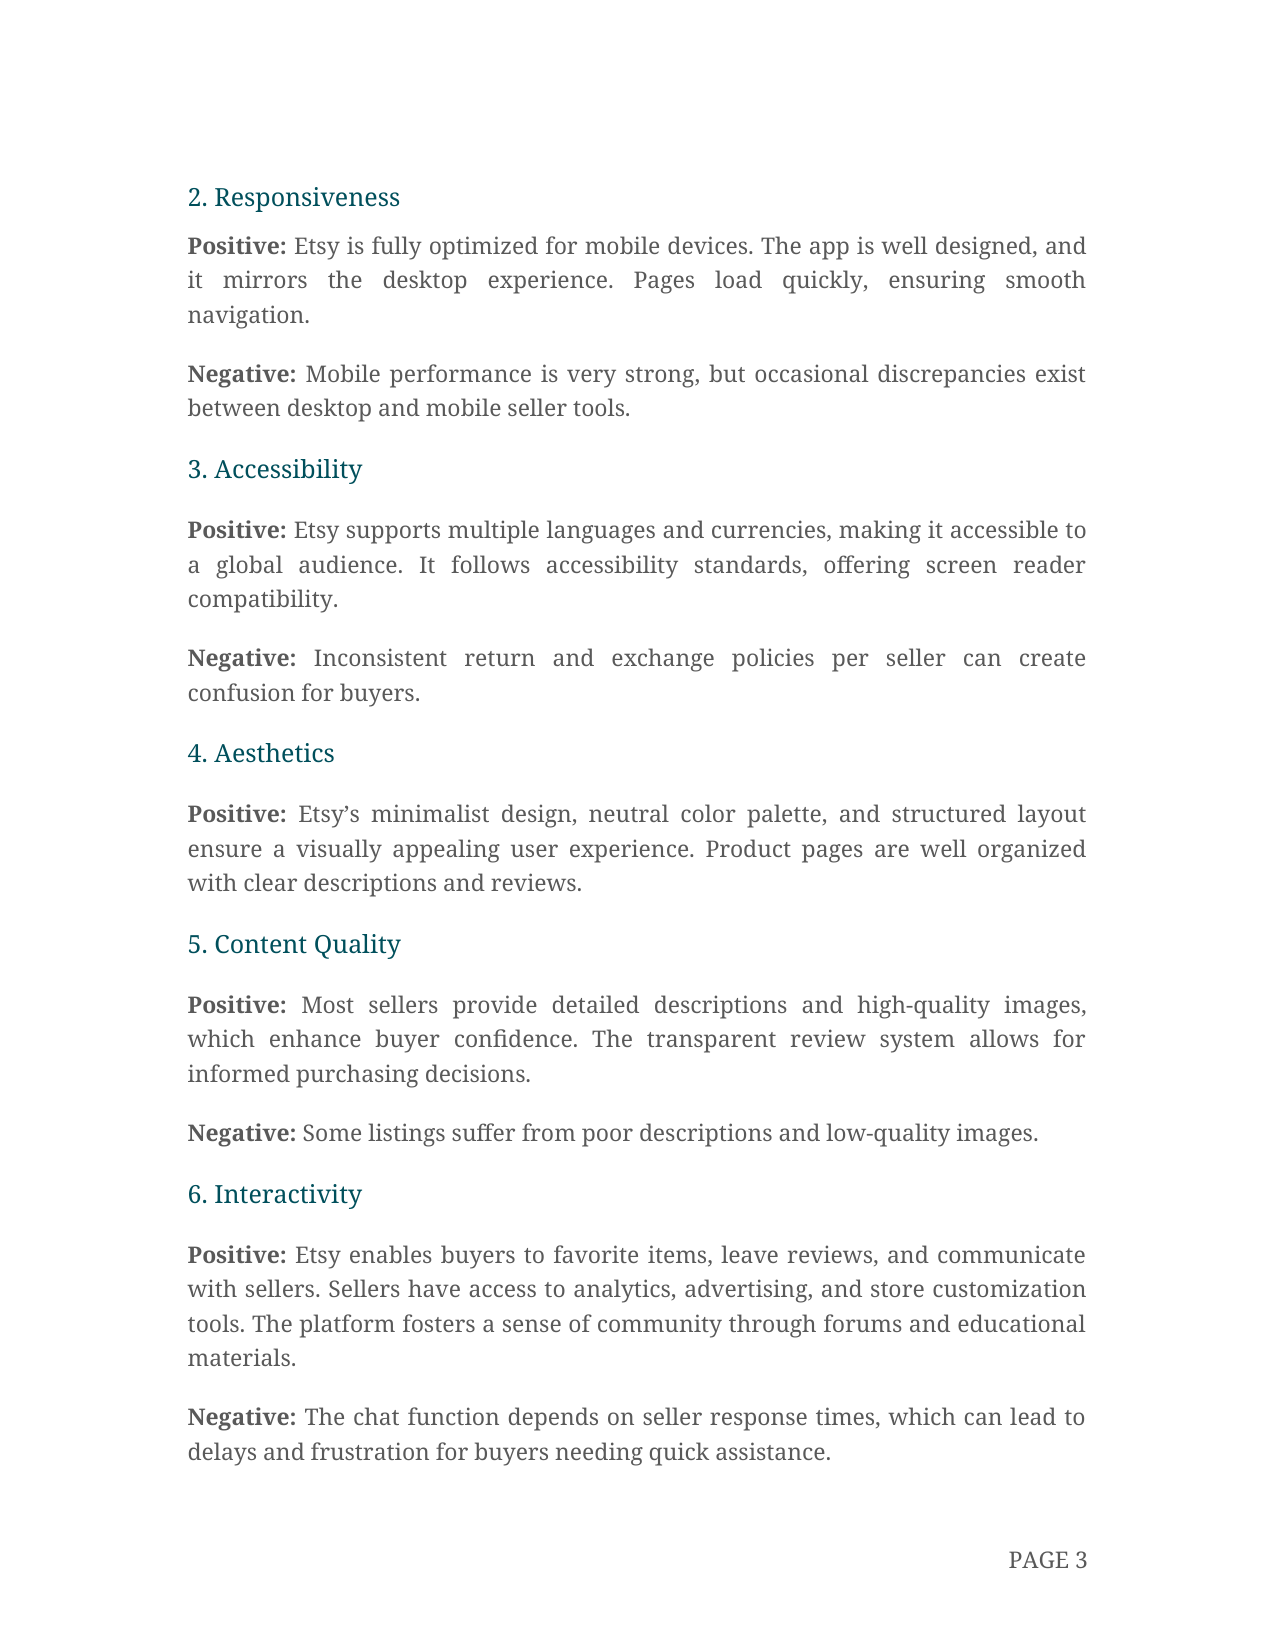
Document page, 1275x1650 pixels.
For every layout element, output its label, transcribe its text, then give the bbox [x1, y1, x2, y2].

text Positive: Etsy is fully optimized for mobile devices. The app is well designed, and it mirrors the desktop experience. Pages load quickly, ensuring smooth navigation. [187, 230, 1087, 330]
text Positive: Etsy enables buyers to favorite items, leave reviews, and communicate with sellers. Sellers have access to analytics, advertising, and store customization tools. The platform fosters a sense of community through forums and educational materials. [187, 1239, 1087, 1373]
text Positive: Etsy’s minimalist design, neutral color palette, and structured layout ensure a visually appealing user experience. Product pages are well organized with clear descriptions and reviews. [187, 798, 1087, 898]
text Positive: Etsy supports multiple languages and currencies, making it accessible to a global audience. It follows accessibility standards, offering screen reader compatibility. [187, 514, 1087, 614]
subtitle 4. Aesthetics [187, 736, 1087, 770]
subtitle 5. Content Quality [187, 927, 1087, 961]
subtitle 6. Interactivity [187, 1176, 1087, 1211]
subtitle 3. Accessibility [187, 452, 1087, 486]
text Negative: Mobile performance is very strong, but occasional discrepancies exist between desktop and mobile seller tools. [187, 358, 1087, 424]
text Positive: Most sellers provide detailed descriptions and high-quality images, which enhance buyer confidence. The transparent review system allows for informed purchasing decisions. [187, 989, 1087, 1089]
text Negative: Some listings suffer from poor descriptions and low-quality images. [187, 1117, 1087, 1148]
text Negative: Inconsistent return and exchange policies per seller can create confusion for buyers. [187, 642, 1087, 708]
text Negative: The chat function depends on seller response times, which can lead to delays and frustration for buyers needing quick assistance. [187, 1401, 1087, 1467]
subtitle 2. Responsiveness [187, 180, 1087, 214]
